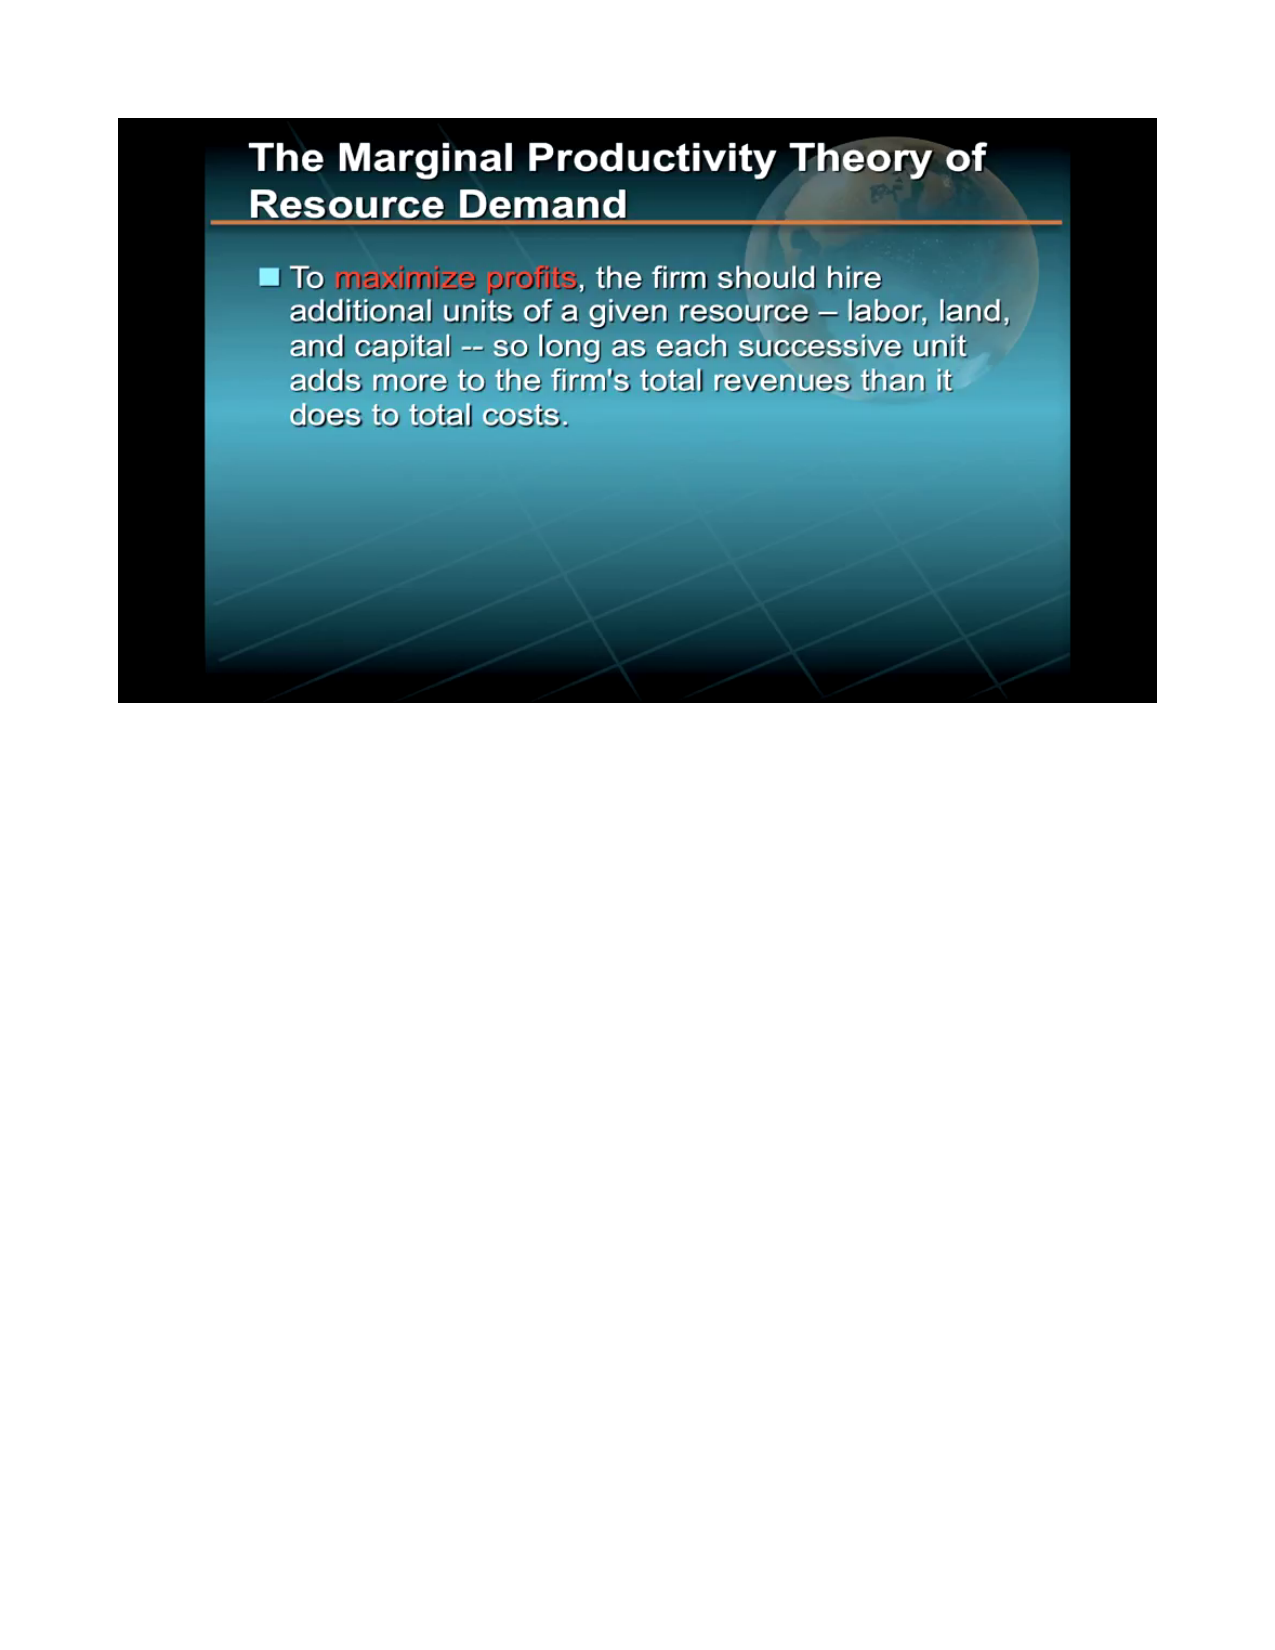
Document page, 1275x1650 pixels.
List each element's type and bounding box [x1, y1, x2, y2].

picture [118, 118, 1157, 703]
